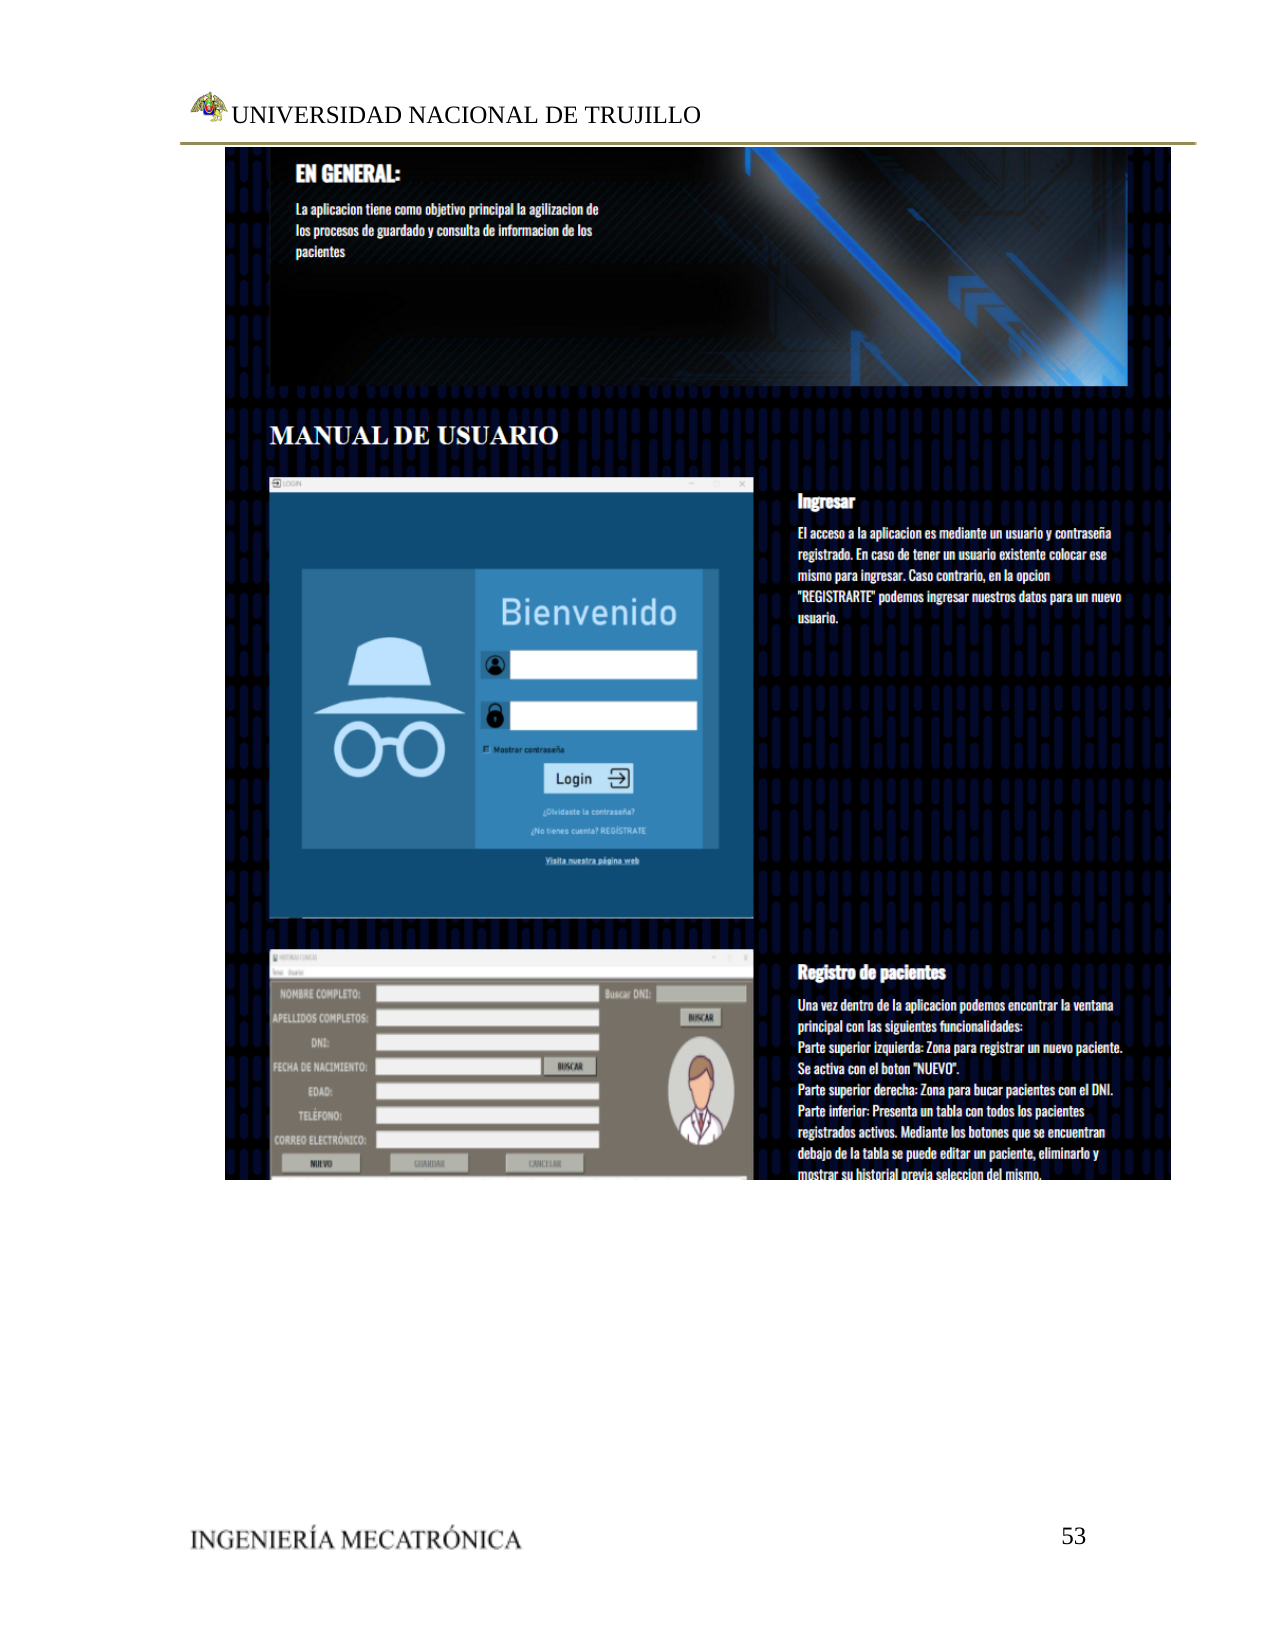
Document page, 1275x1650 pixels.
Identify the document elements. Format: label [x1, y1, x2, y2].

picture [225, 147, 1171, 1180]
picture [190, 91, 228, 123]
picture [176, 1509, 569, 1570]
